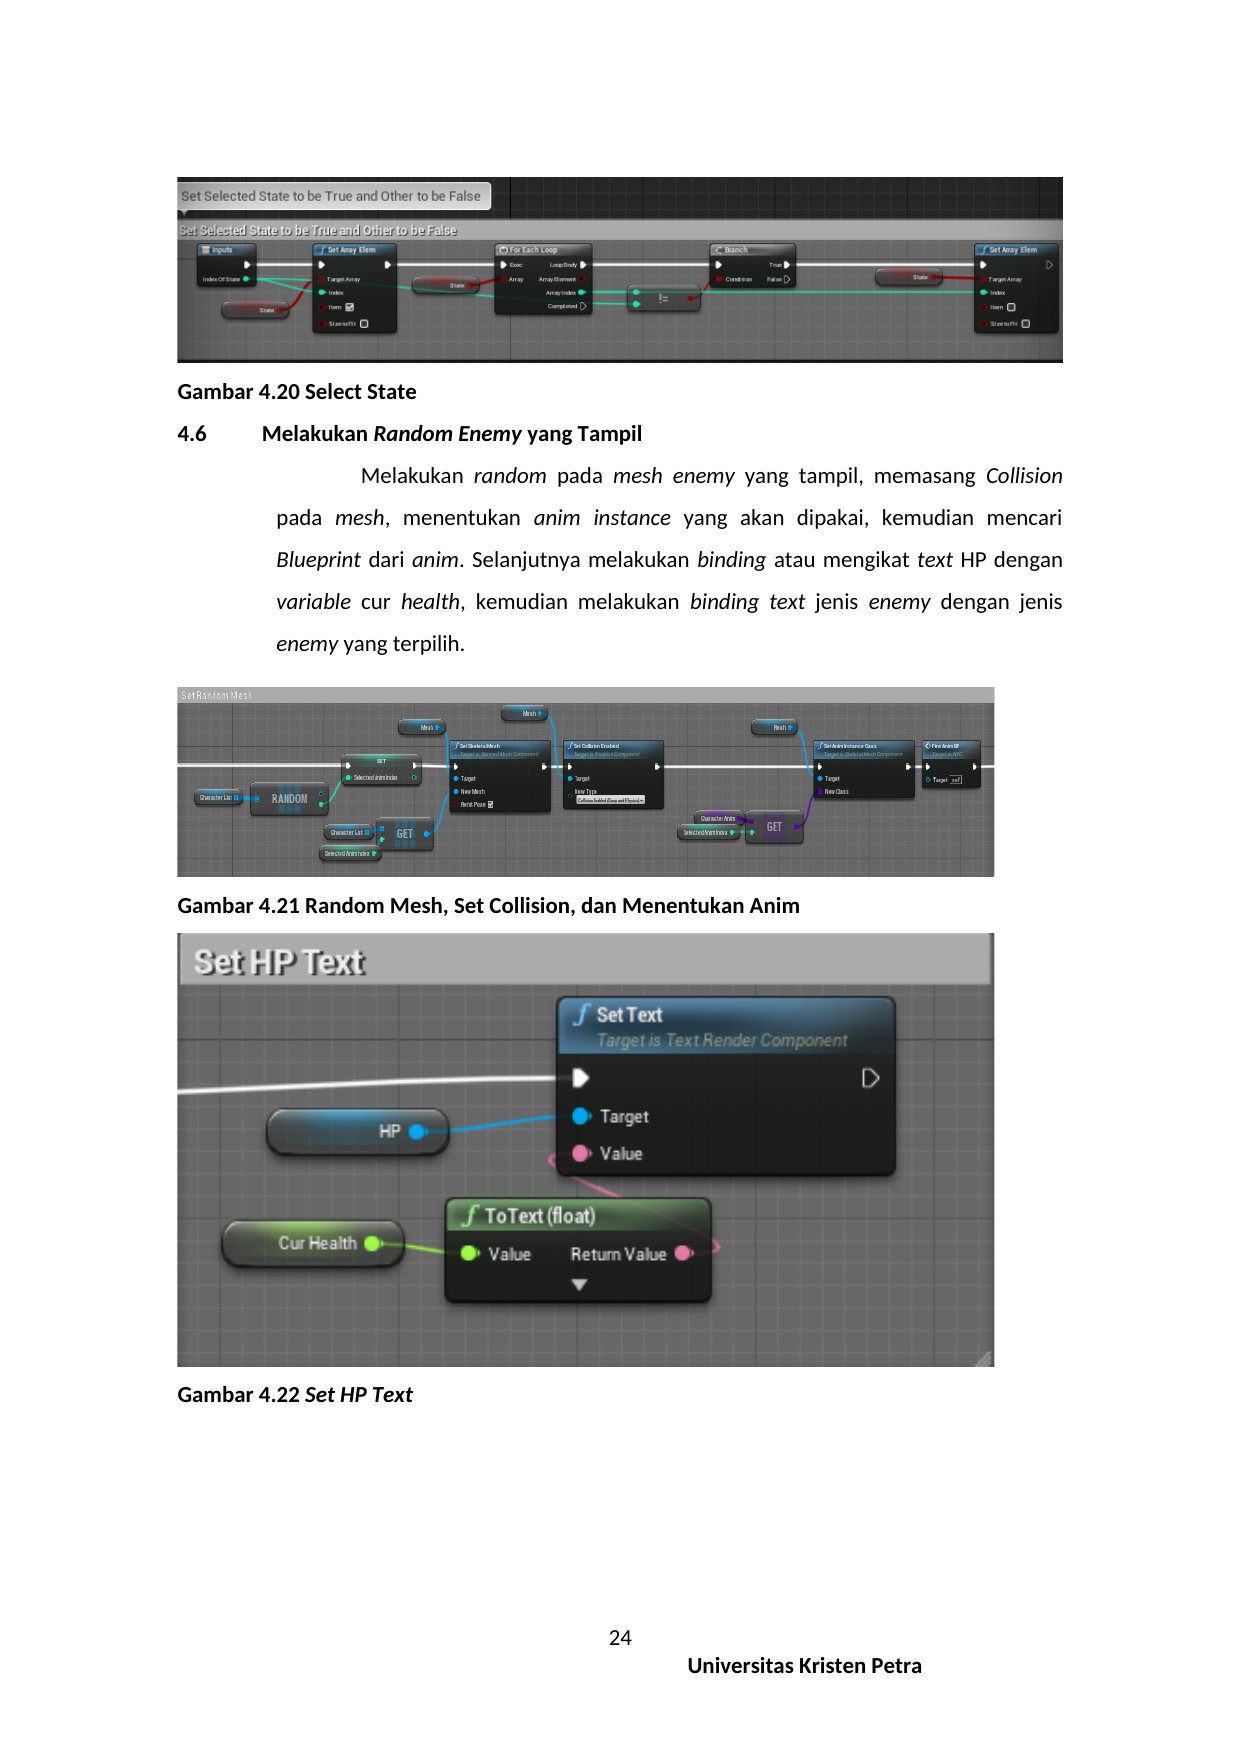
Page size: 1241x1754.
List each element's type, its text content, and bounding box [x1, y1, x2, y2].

picture [177, 177, 1063, 363]
picture [177, 933, 995, 1367]
text Melakukan random pada mesh enemy yang tampil, memasang Collision pada mesh, menentukan anim instance yang akan dipakai, kemudian mencari Blueprint dari anim. Selanjutnya melakukan binding atau mengikat text HP dengan variable cur health, kemudian melakukan binding text jenis enemy dengan jenis enemy yang terpilih. [276, 461, 1063, 657]
subtitle 4.6 Melakukan Random Enemy yang Tampil [177, 419, 1063, 447]
text Gambar . Select State [177, 377, 1063, 405]
picture [177, 687, 995, 877]
text Gambar . Random Mesh, Set Collision, dan Menentukan Anim [177, 891, 1063, 919]
